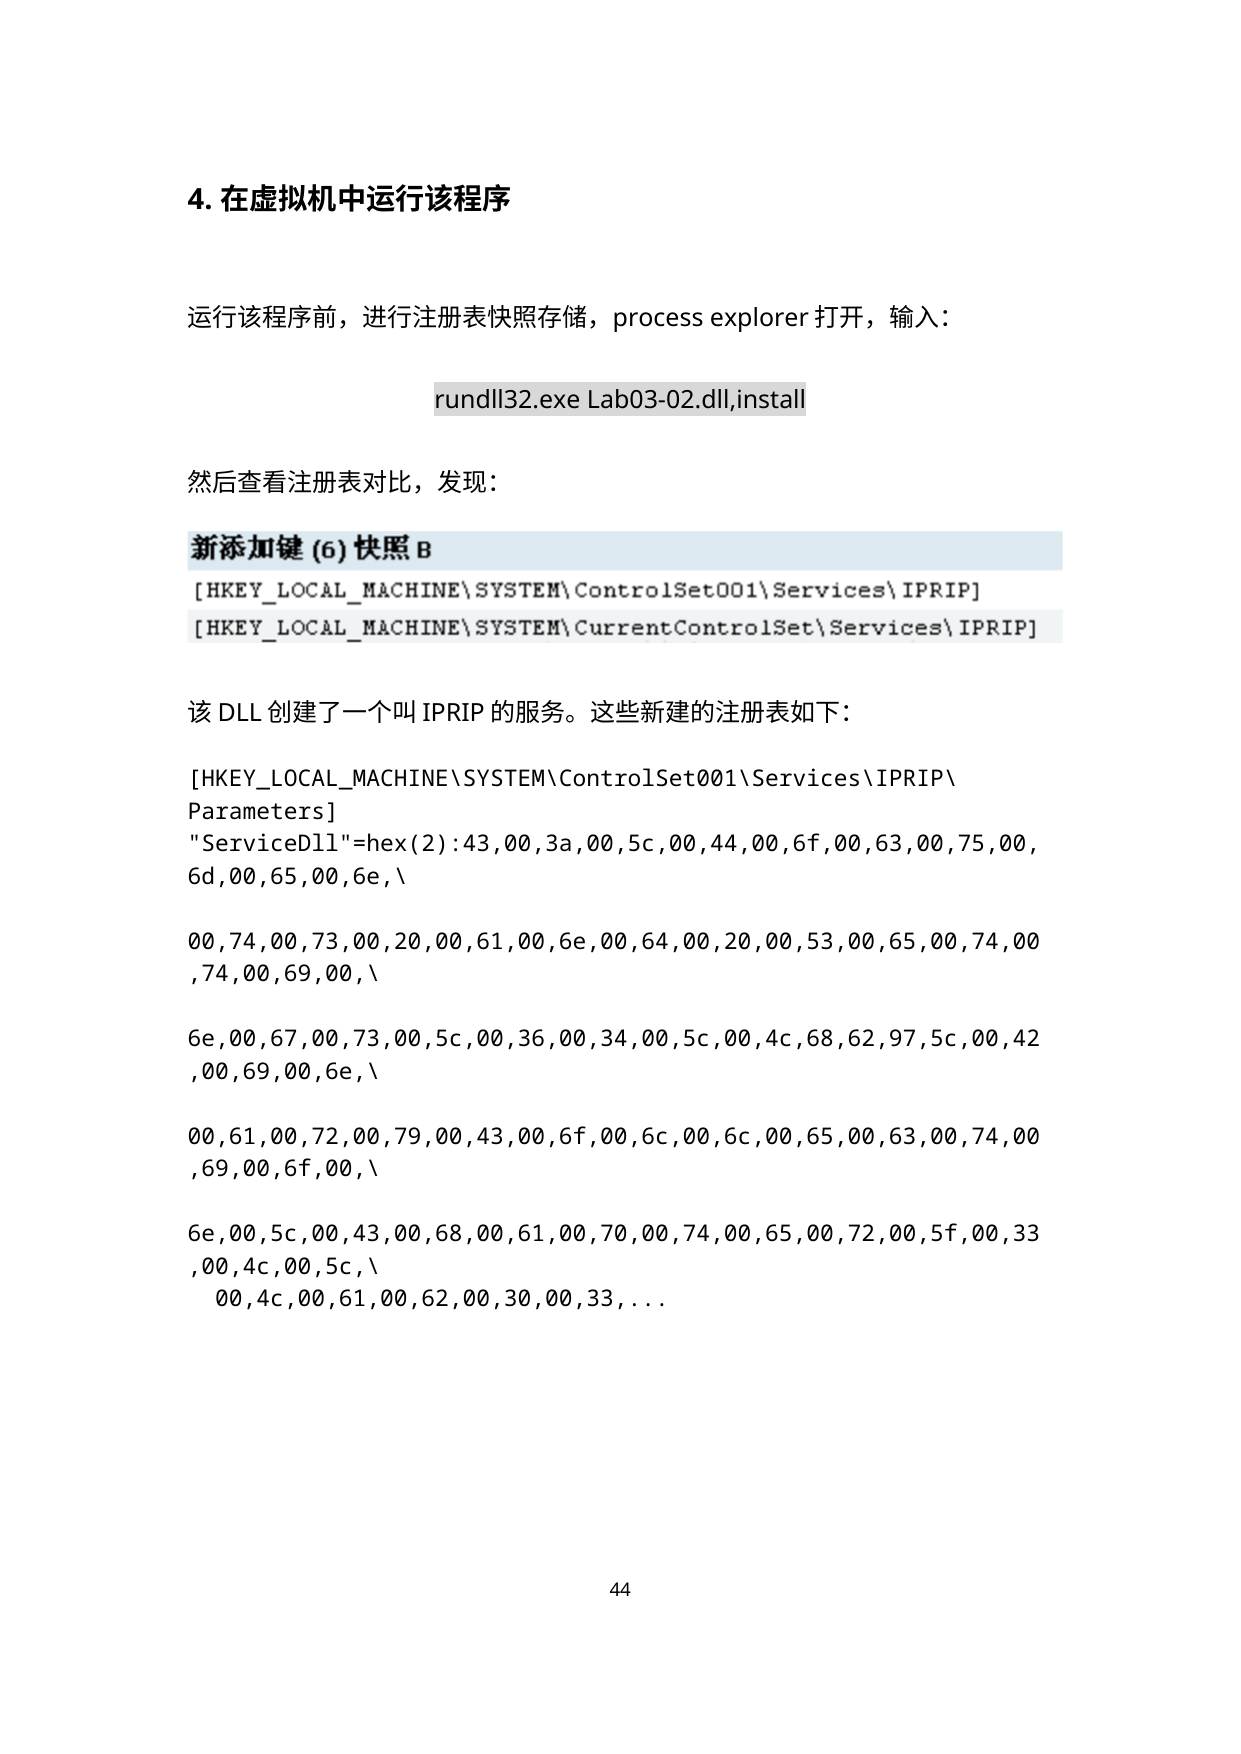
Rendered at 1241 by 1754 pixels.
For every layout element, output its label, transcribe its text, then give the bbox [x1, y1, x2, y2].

text 运行该程序前，进行注册表快照存储，process explorer打开，输入： [187, 283, 1053, 348]
picture [187, 531, 1063, 643]
text rundll32.exe Lab03-02.dll,install [187, 366, 1053, 431]
text [HKEY_LOCAL_MACHINE\SYSTEM\ControlSet001\Services\IPRIP\Parameters] "ServiceDll"=hex(2):43,00,3a,00,5c,00,44,00,6f,00,63,00,75,00,6d,00,65,00,6e,\ 00,74,00,73,00,20,00,61,00,6e,00,64,00,20,00,53,00,65,00,74,00,74,00,69,00,\ 6e,00,67,00,73,00,5c,00,36,00,34,00,5c,00,4c,68,62,97,5c,00,42,00,69,00,6e,\ 00,61,00,72,00,79,00,43,00,6f,00,6c,00,6c,00,65,00,63,00,74,00,69,00,6f,00,\ 6e,00,5c,00,43,00,68,00,61,00,70,00,74,00,65,00,72,00,5f,00,33,00,4c,00,5c,\ 00,4c,00,61,00,62,00,30,00,33,... [187, 761, 1053, 1314]
text 该DLL创建了一个叫IPRIP的服务。这些新建的注册表如下： [187, 678, 1053, 743]
subtitle 4. 在虚拟机中运行该程序 [187, 164, 1053, 229]
text 然后查看注册表对比，发现： [187, 448, 1053, 513]
